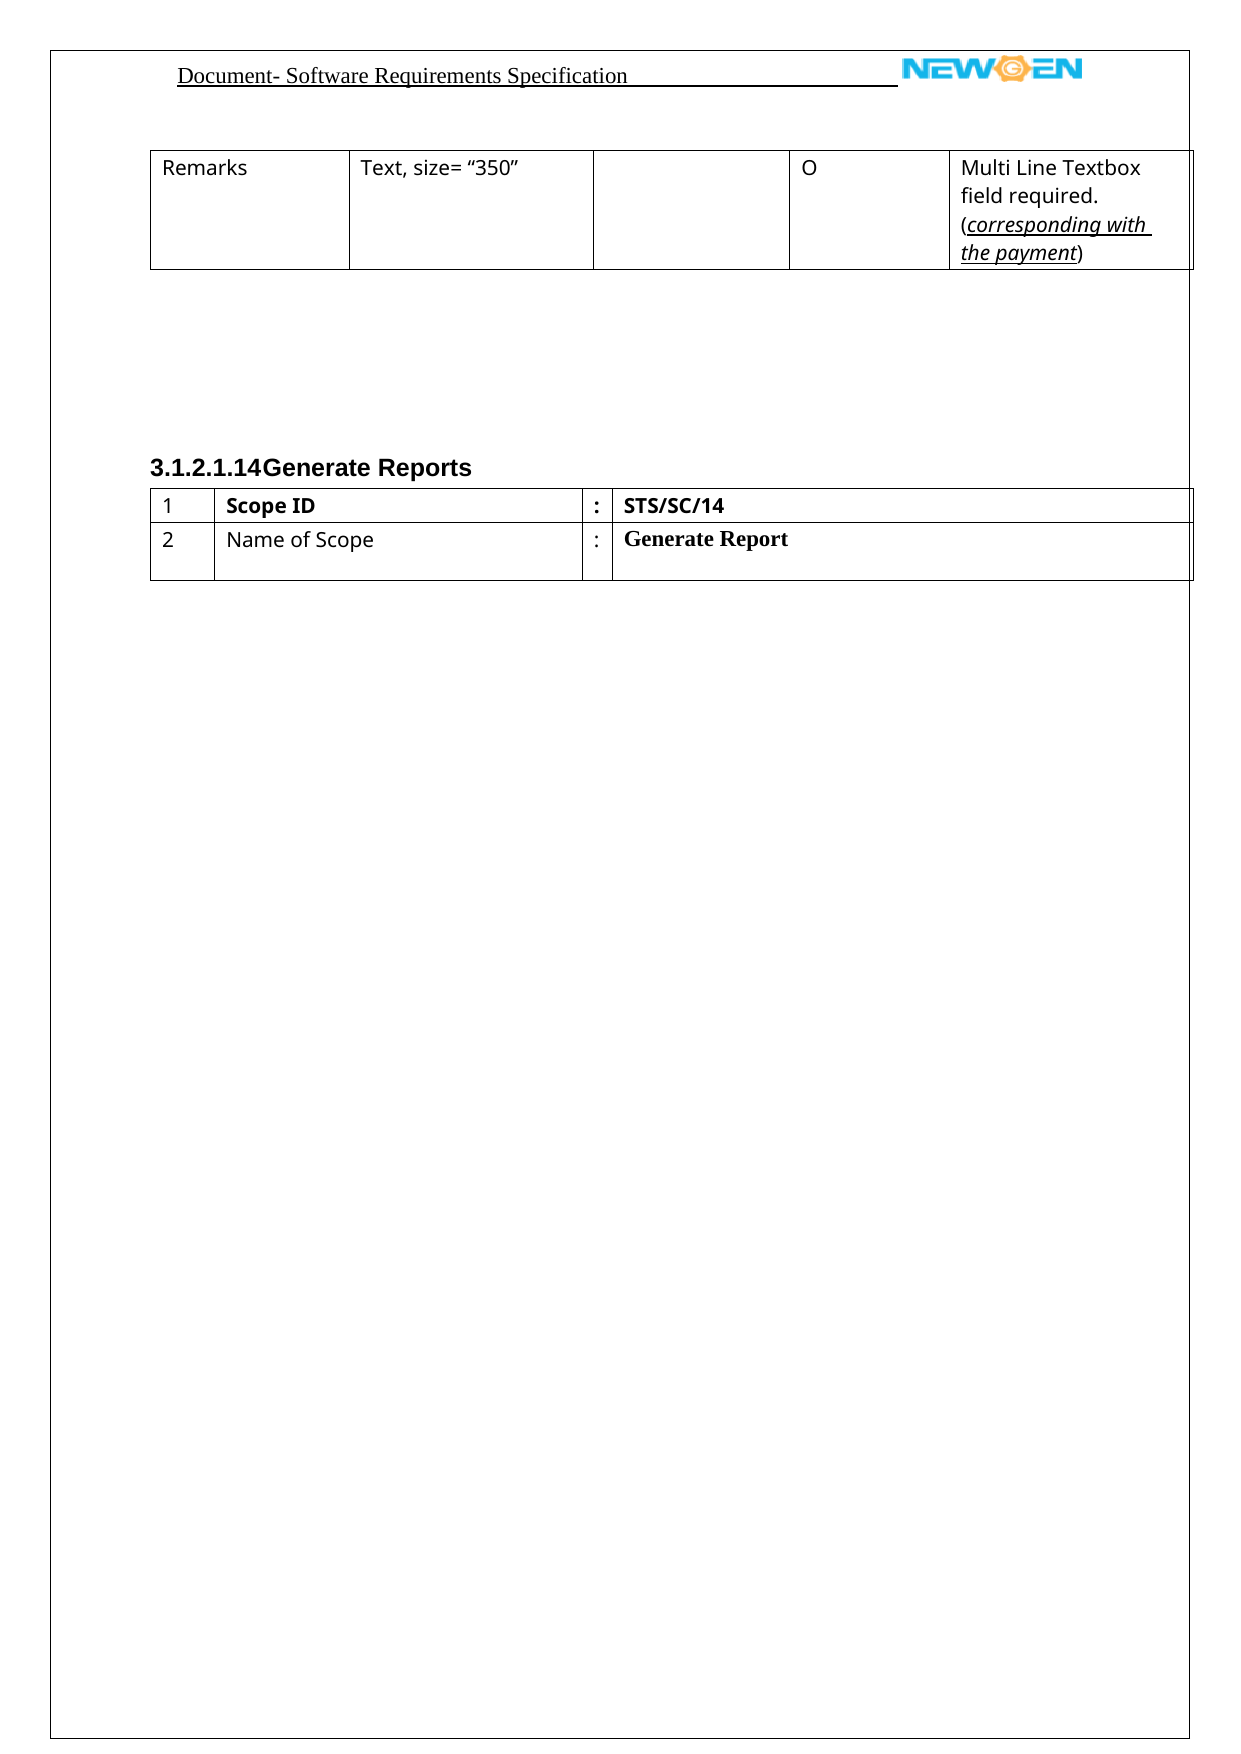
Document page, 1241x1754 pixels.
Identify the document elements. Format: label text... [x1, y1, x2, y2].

table_header STS/SC/14 [613, 489, 1189, 522]
table_cell Multi Line Textbox field required. (corresponding with the payment) [950, 151, 1189, 269]
table_cell Name of Scope [215, 523, 582, 580]
table_header : [583, 489, 612, 522]
subtitle Generate Reports [150, 453, 1090, 482]
table_cell Text, size= “350” [350, 151, 593, 269]
table_header 1 [151, 489, 214, 522]
table_cell O [790, 151, 949, 269]
table_header Scope ID [215, 489, 582, 522]
table_cell : [583, 523, 612, 580]
table_cell [594, 151, 789, 269]
table_cell Remarks [151, 151, 349, 269]
table_cell 2 [151, 523, 214, 580]
picture [897, 52, 1091, 84]
table_cell Generate Report [613, 523, 1189, 580]
